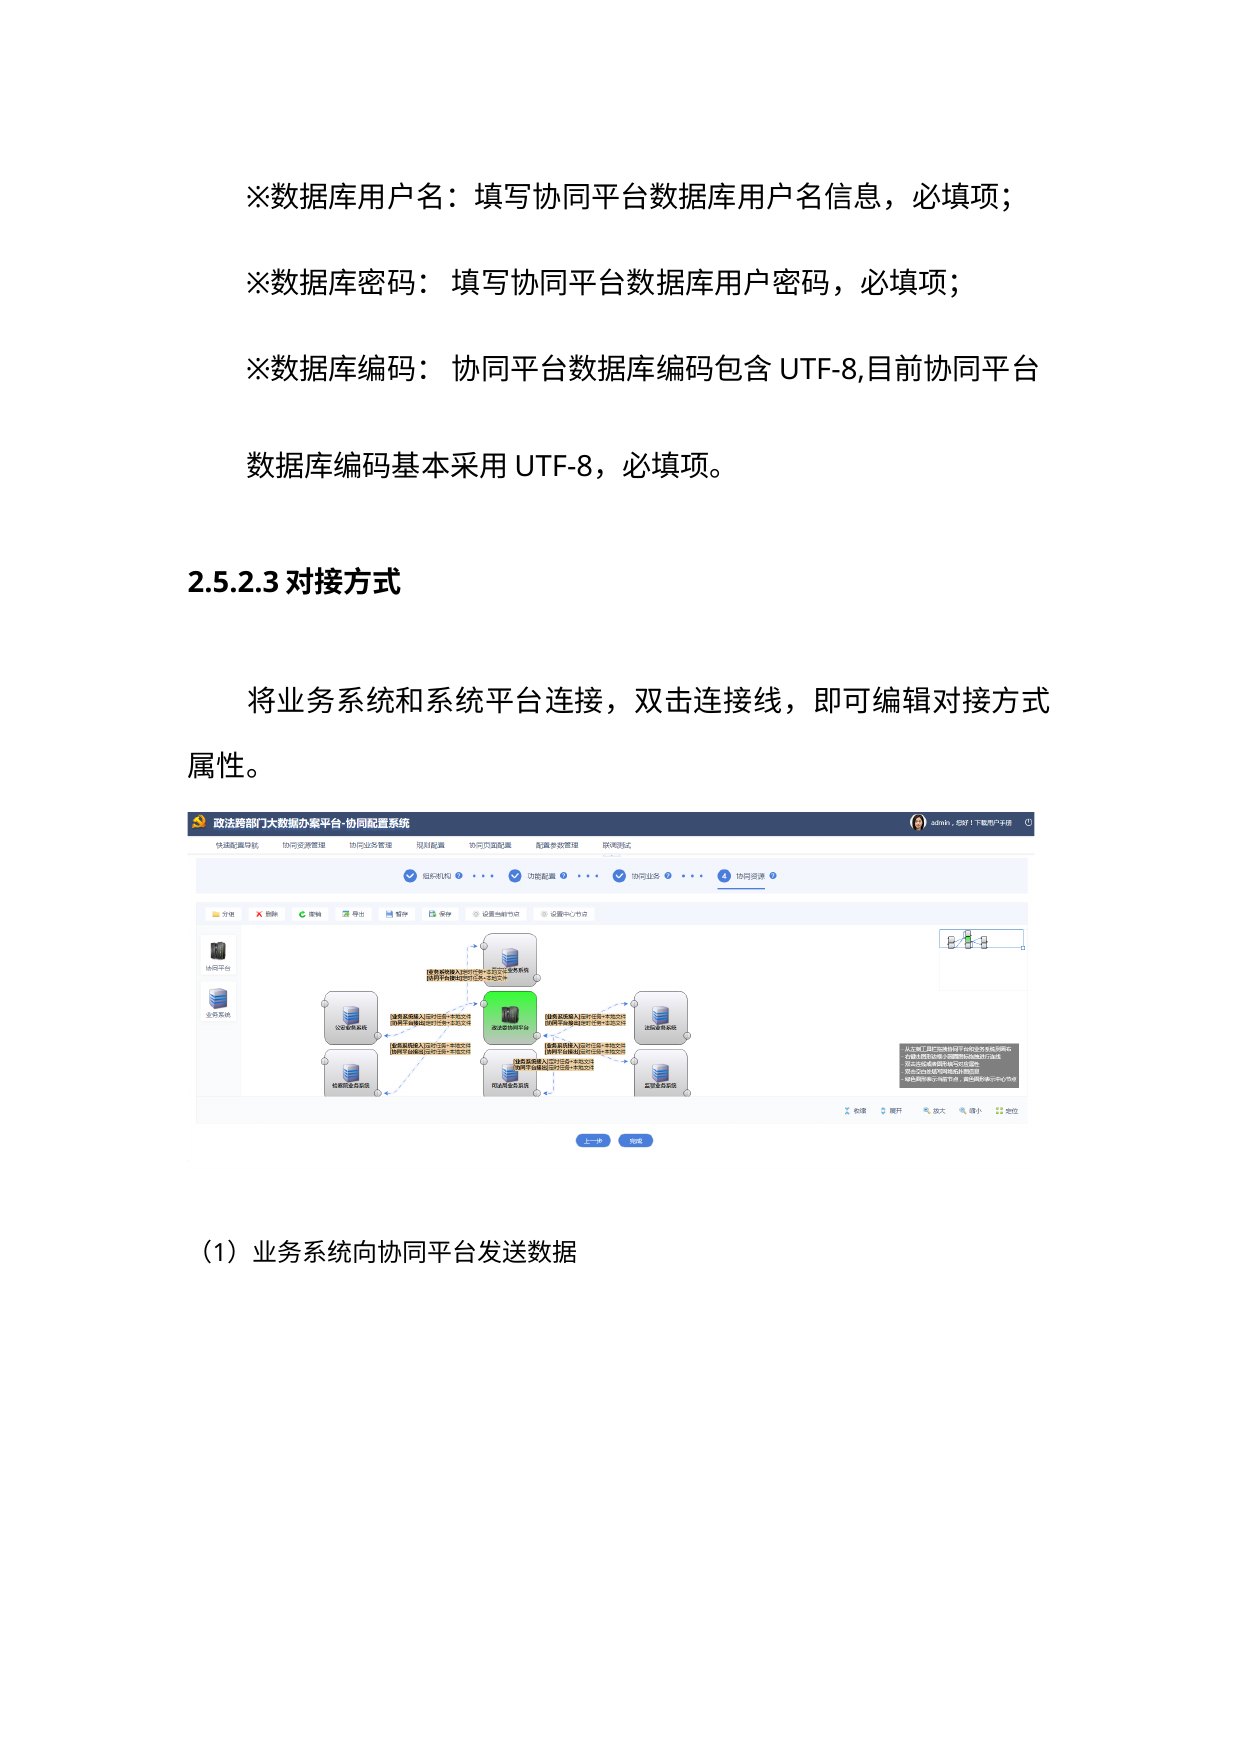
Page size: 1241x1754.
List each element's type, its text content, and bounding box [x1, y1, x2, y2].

text ※数据库用户名：填写协同平台数据库用户名信息，必填项； [246, 162, 1053, 227]
picture [187, 812, 1035, 1170]
text 将业务系统和系统平台连接，双击连接线，即可编辑对接方式属性。 [187, 666, 1053, 796]
subtitle 2.5.2.3对接方式 [187, 547, 1053, 612]
text ※数据库编码： 协同平台数据库编码包含UTF-8,目前协同平台数据库编码基本采用UTF-8，必填项。 [246, 334, 1053, 497]
text ※数据库密码： 填写协同平台数据库用户密码，必填项； [246, 248, 1053, 313]
text （1）业务系统向协同平台发送数据 [187, 1218, 1053, 1283]
